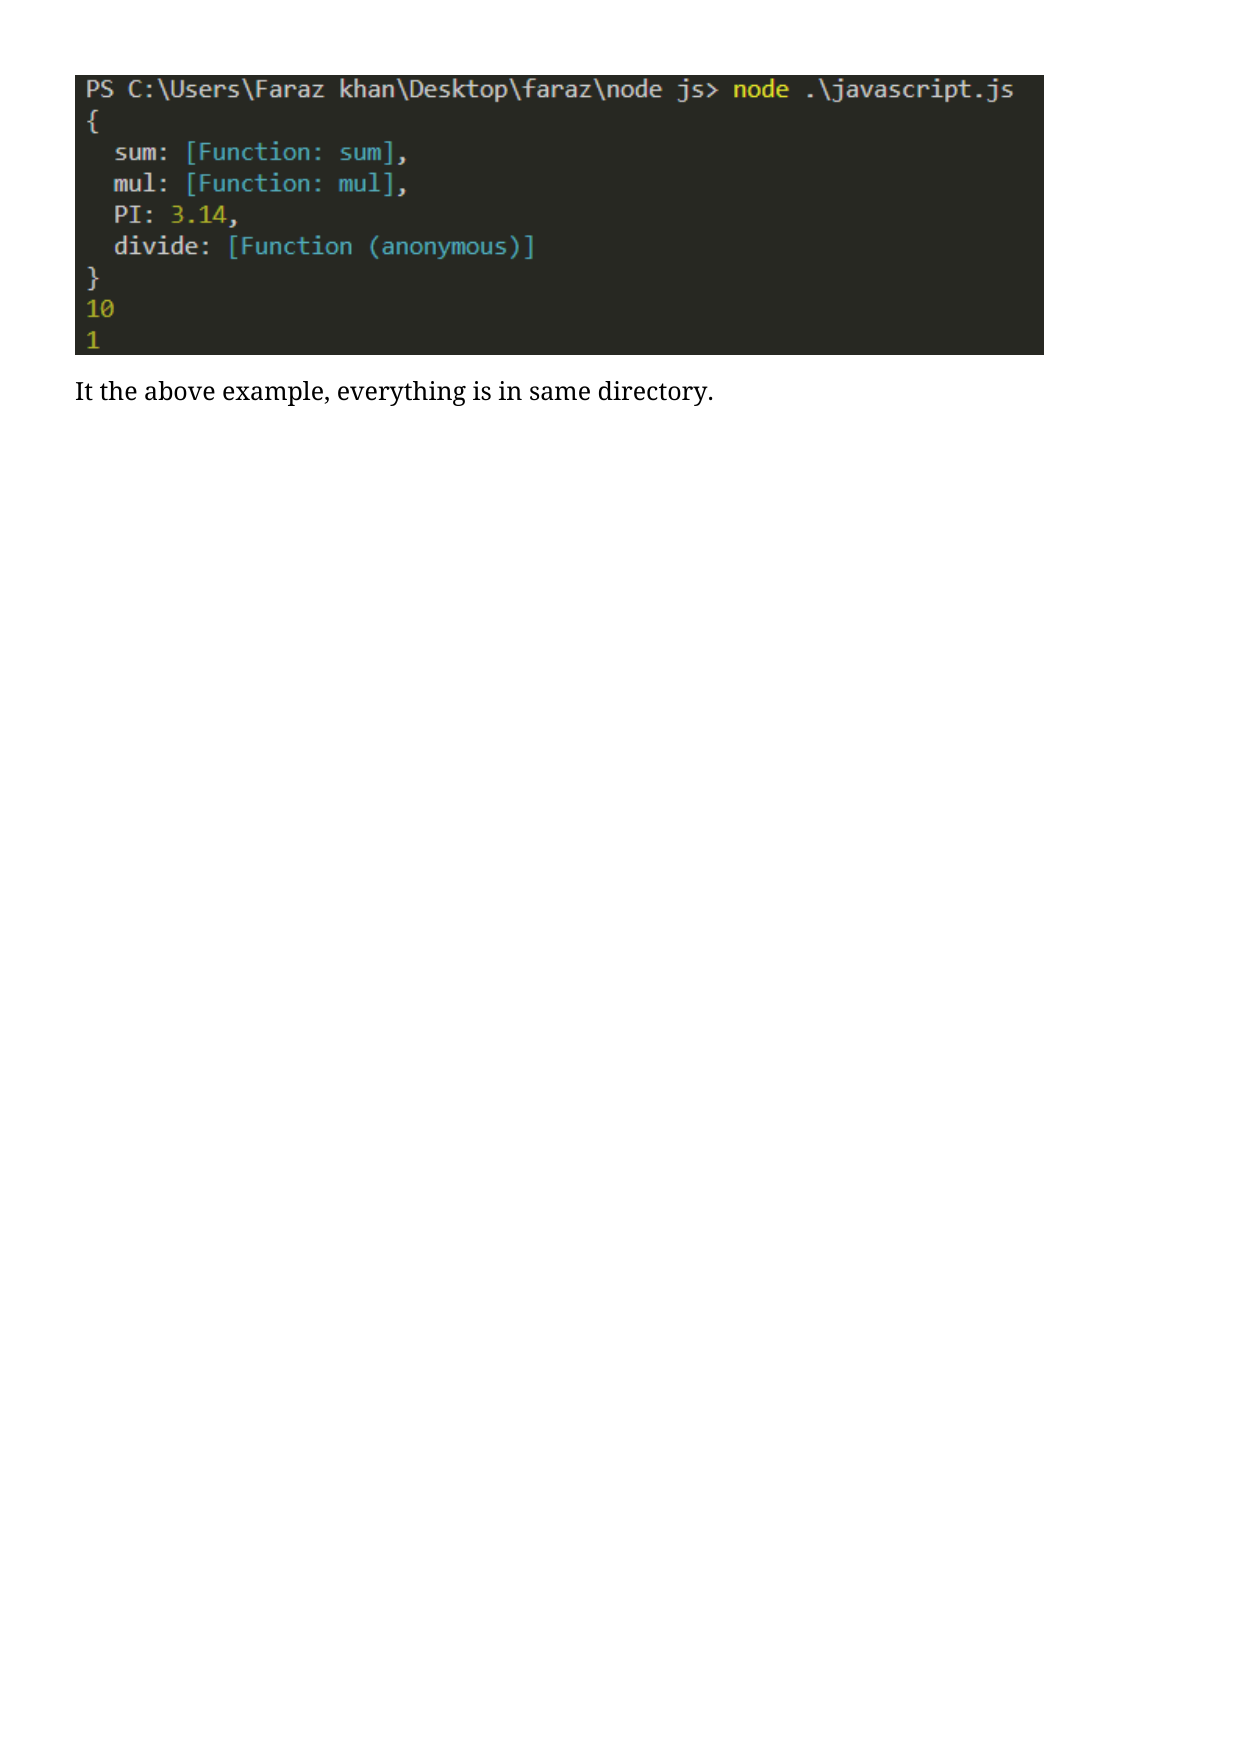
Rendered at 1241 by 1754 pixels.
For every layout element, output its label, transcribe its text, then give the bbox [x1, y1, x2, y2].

picture [75, 75, 1044, 355]
text It the above example, everything is in same directory. [75, 373, 1165, 408]
